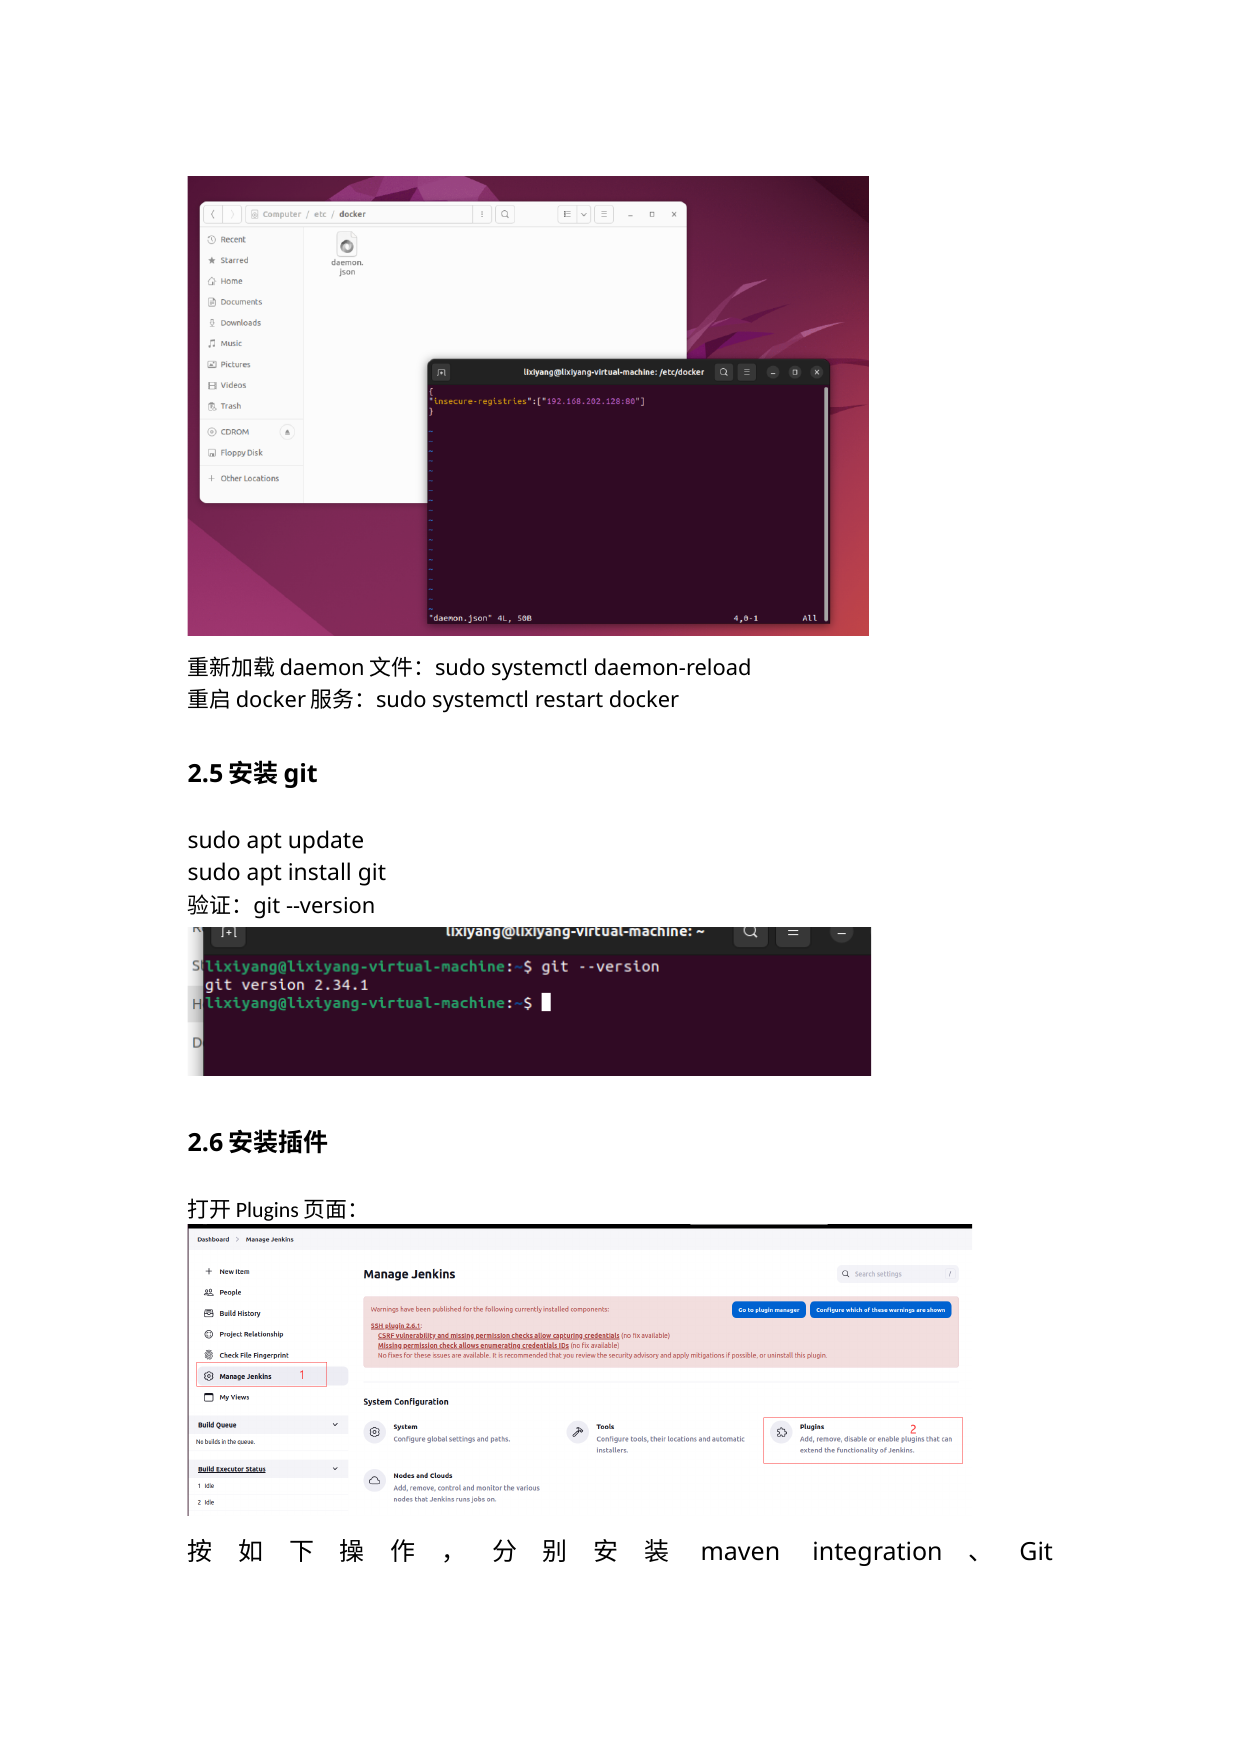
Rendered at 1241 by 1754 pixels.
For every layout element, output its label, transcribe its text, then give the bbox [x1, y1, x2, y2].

picture [187, 176, 869, 636]
text 重启docker服务：sudo systemctl restart docker [187, 682, 1053, 714]
subtitle 2.6安装插件 [187, 1108, 1053, 1173]
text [187, 1517, 1053, 1582]
text 打开Plugins页面： [187, 1192, 1053, 1224]
subtitle 2.5安装git [187, 739, 1053, 804]
text sudo apt install git [187, 856, 1053, 888]
text sudo apt update [187, 823, 1053, 856]
text 重新加载daemon文件：sudo systemctl daemon-reload [187, 649, 1053, 682]
text 验证：git --version [187, 888, 1053, 921]
picture [187, 1224, 973, 1516]
picture [187, 927, 872, 1076]
